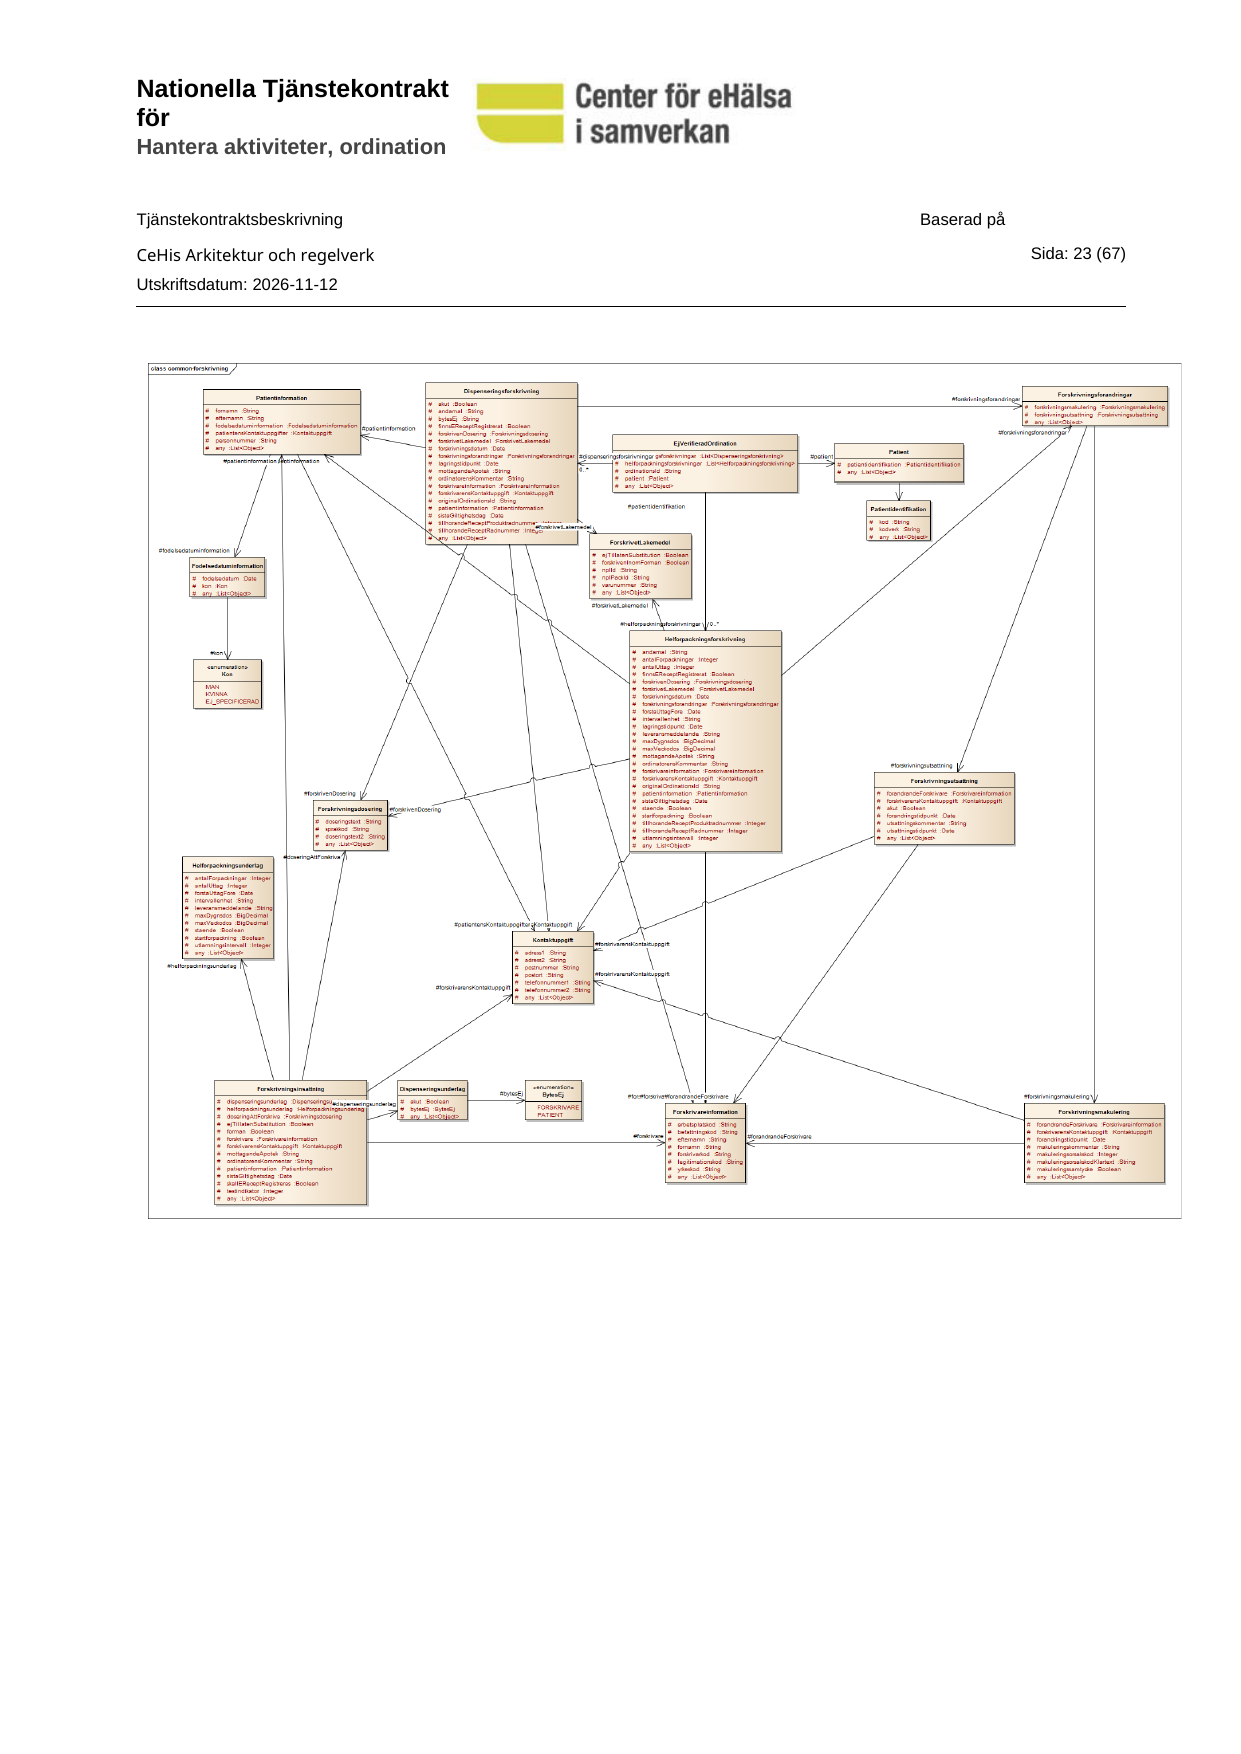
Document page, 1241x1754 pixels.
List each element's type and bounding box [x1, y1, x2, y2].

picture [147, 362, 1182, 1219]
picture [471, 78, 797, 151]
